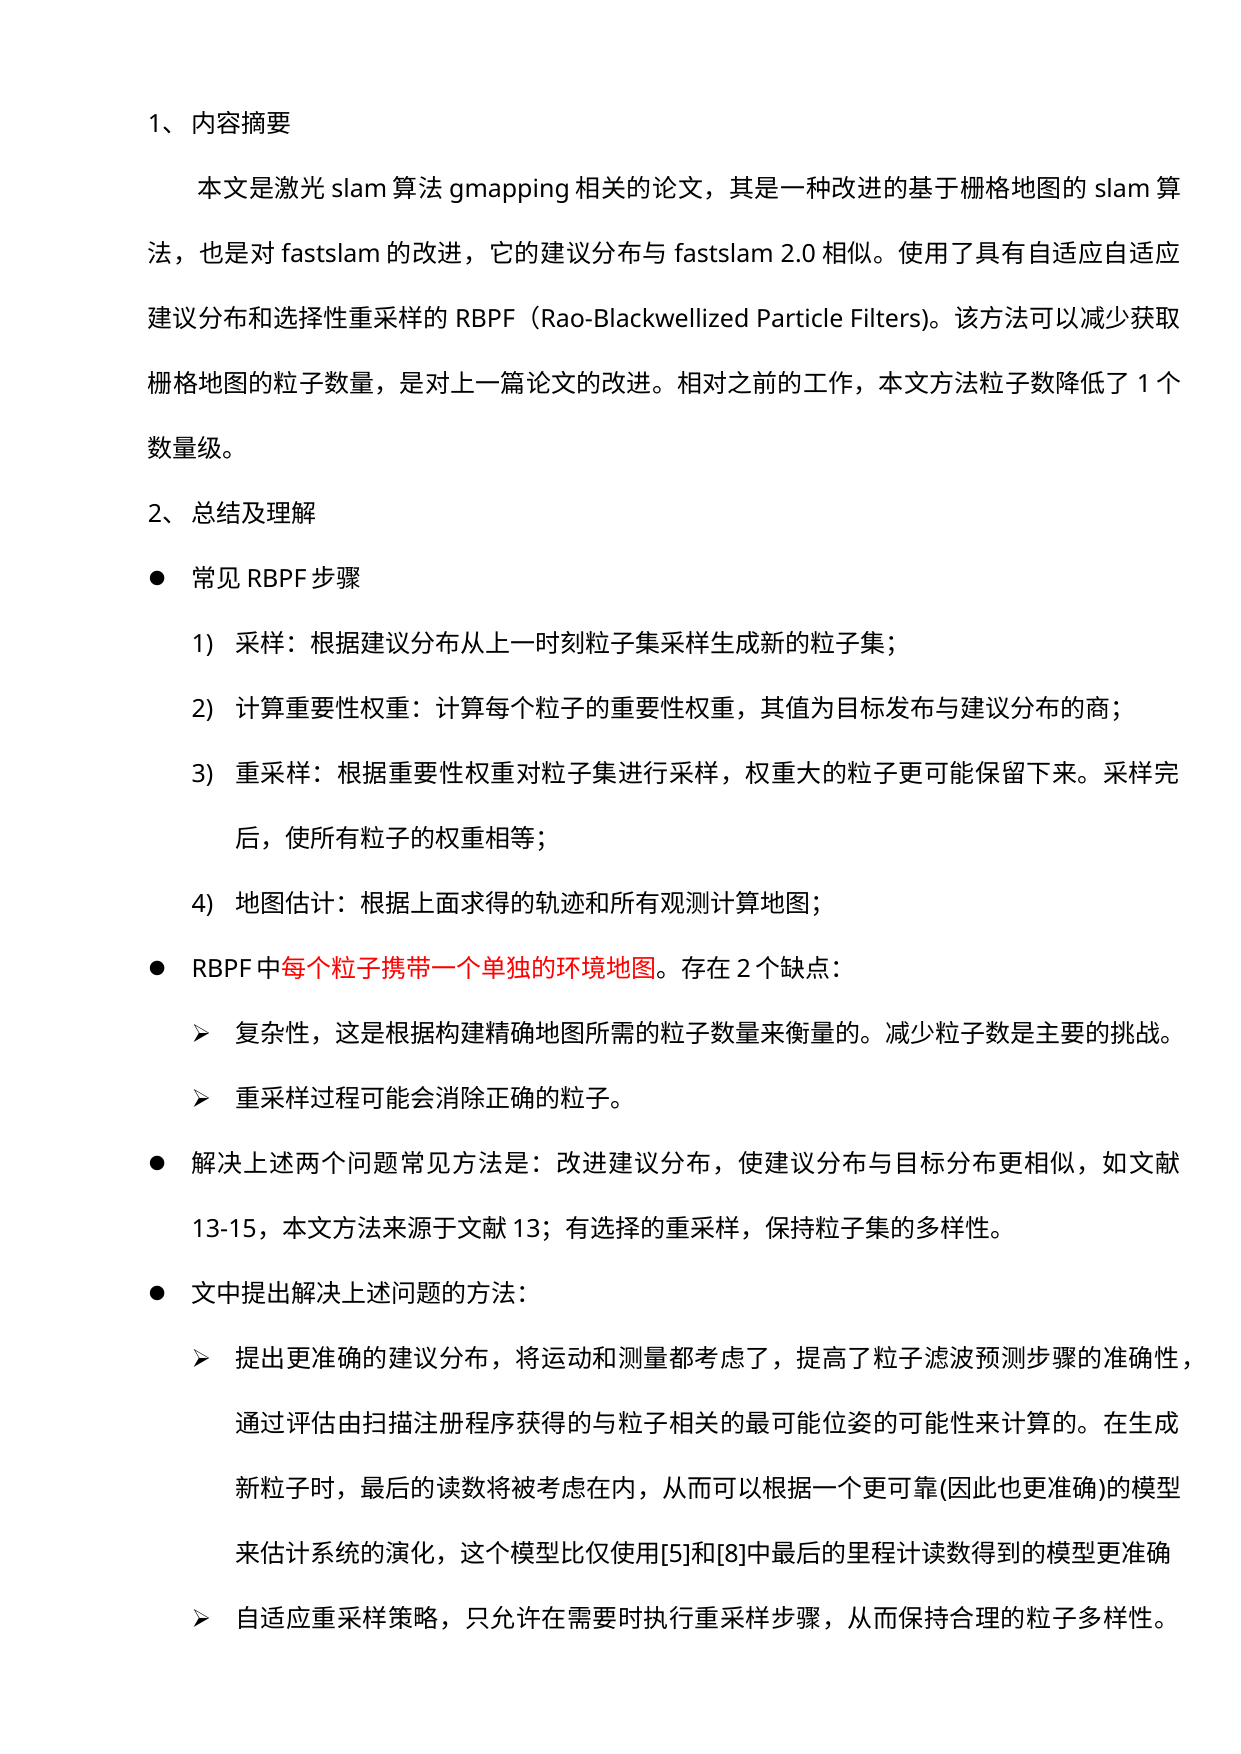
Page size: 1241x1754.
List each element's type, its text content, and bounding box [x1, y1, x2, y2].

list 文中提出解决上述问题的方法： [148, 1259, 1181, 1324]
list 采样：根据建议分布从上一时刻粒子集采样生成新的粒子集； [191, 609, 1181, 674]
text 本文是激光slam算法gmapping相关的论文，其是一种改进的基于栅格地图的slam算法，也是对fastslam的改进，它的建议分布与fastslam 2.0相似。使用了具有自适应自适应建议分布和选择性重采样的RBPF（Rao-Blackwellized Particle Filters)。该方法可以减少获取栅格地图的粒子数量，是对上一篇论文的改进。相对之前的工作，本文方法粒子数降低了1个数量级。 [148, 154, 1181, 479]
list 内容摘要 [148, 89, 1181, 154]
list 重采样过程可能会消除正确的粒子。 [191, 1064, 1181, 1129]
list RBPF中每个粒子携带一个单独的环境地图。存在2个缺点： [148, 934, 1181, 999]
list 提出更准确的建议分布，将运动和测量都考虑了，提高了粒子滤波预测步骤的准确性，通过评估由扫描注册程序获得的与粒子相关的最可能位姿的可能性来计算的。在生成新粒子时，最后的读数将被考虑在内，从而可以根据一个更可靠(因此也更准确)的模型来估计系统的演化，这个模型比仅使用[5]和[8]中最后的里程计读数得到的模型更准确 [191, 1324, 1181, 1584]
list 计算重要性权重：计算每个粒子的重要性权重，其值为目标发布与建议分布的商； [191, 674, 1181, 739]
list 解决上述两个问题常见方法是：改进建议分布，使建议分布与目标分布更相似，如文献13-15，本文方法来源于文献13；有选择的重采样，保持粒子集的多样性。 [148, 1129, 1181, 1259]
list 总结及理解 [148, 479, 1181, 544]
list 重采样：根据重要性权重对粒子集进行采样，权重大的粒子更可能保留下来。采样完后，使所有粒子的权重相等； [191, 739, 1181, 869]
list 常见RBPF步骤 [148, 544, 1181, 609]
list 地图估计：根据上面求得的轨迹和所有观测计算地图； [191, 869, 1181, 934]
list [191, 1584, 1181, 1649]
list 复杂性，这是根据构建精确地图所需的粒子数量来衡量的。减少粒子数是主要的挑战。 [191, 999, 1181, 1064]
